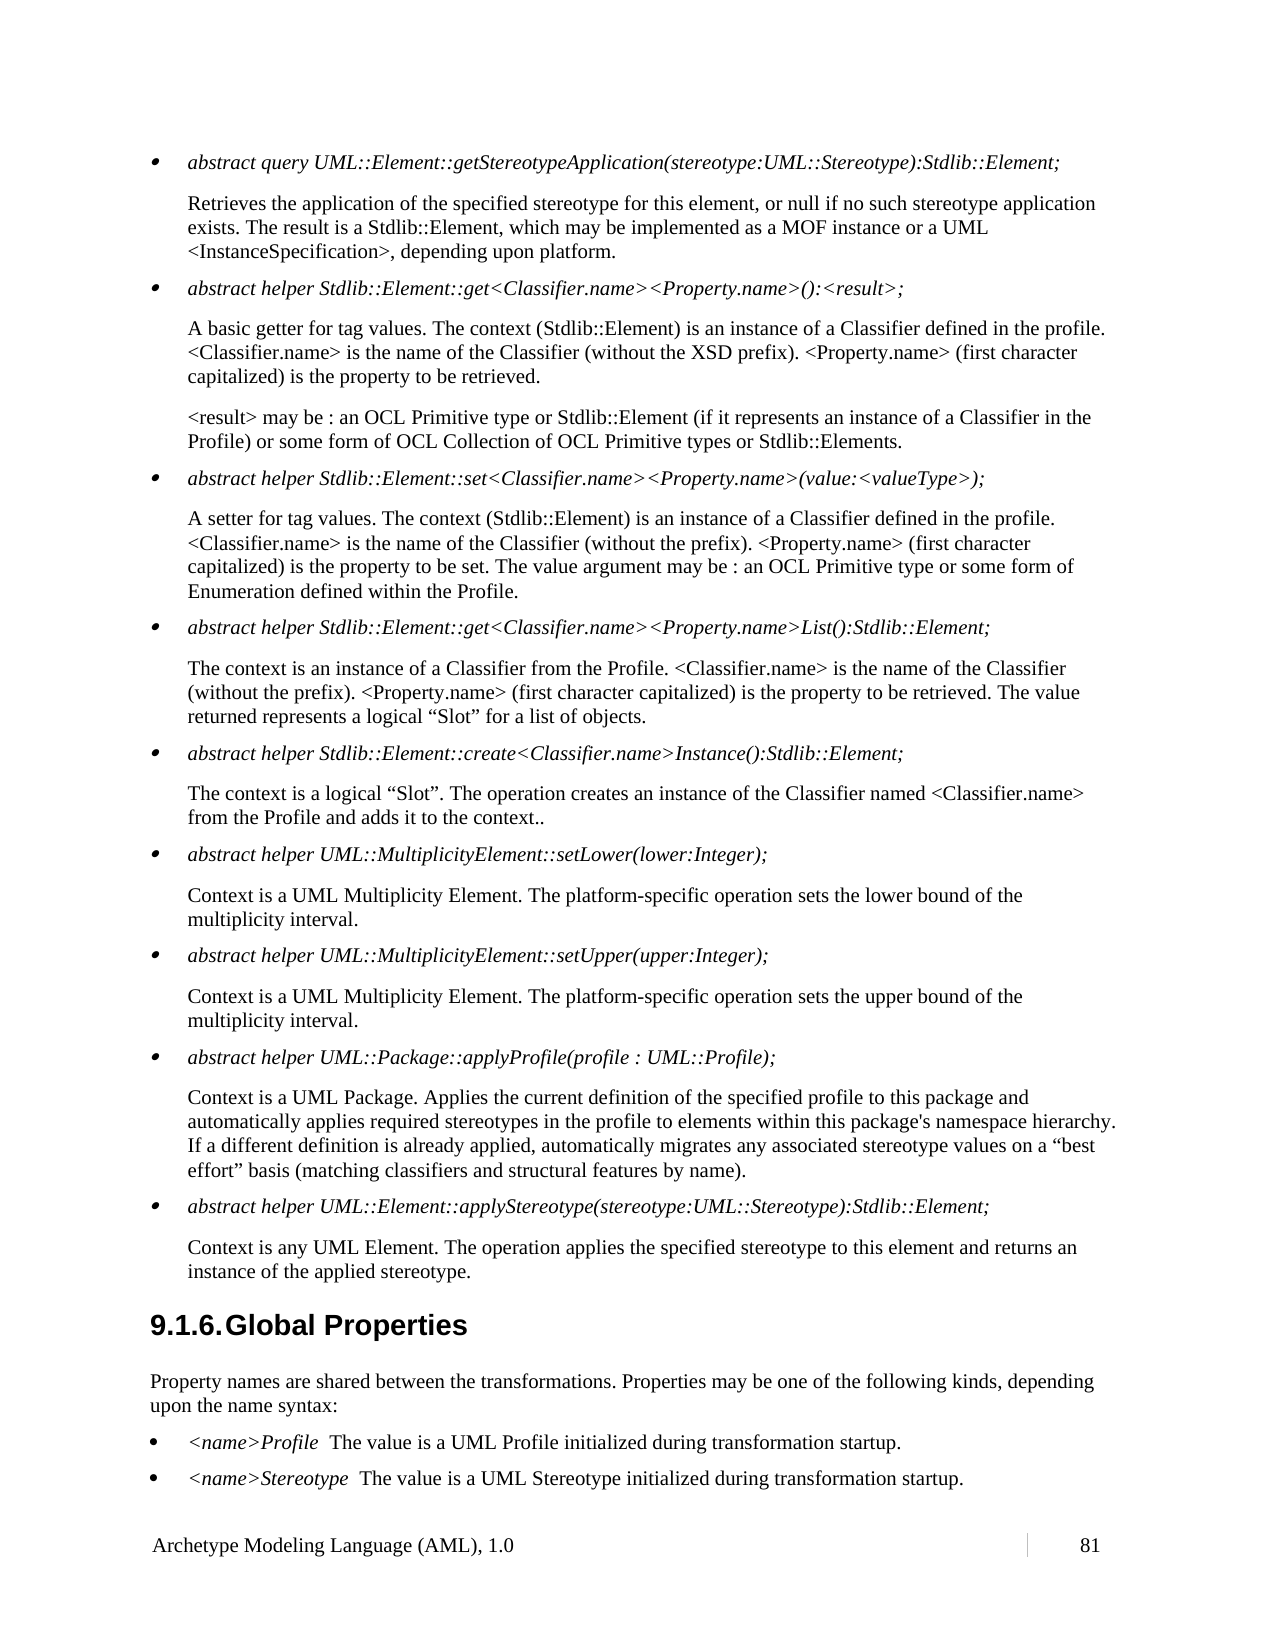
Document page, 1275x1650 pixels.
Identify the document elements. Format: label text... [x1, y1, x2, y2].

text abstract helper Stdlib::Element::create<Classifier.name>Instance():Stdlib::Element; [150, 741, 1125, 764]
subtitle Global Properties [150, 1308, 1125, 1342]
text <name>Profile The value is a UML Profile initialized during transformation startup. [150, 1429, 1125, 1454]
text A setter for tag values. The context (Stdlib::Element) is an instance of a Classifier defined in the profile. <Classifier.name> is the name of the Classifier (without the prefix). <Property.name> (first character capitalized) is the property to be set. The value argument may be : an OCL Primitive type or some form of Enumeration defined within the Profile. [187, 506, 1125, 603]
text abstract helper UML::MultiplicityElement::setUpper(upper:Integer); [150, 943, 1125, 967]
text abstract helper Stdlib::Element::get<Classifier.name><Property.name>List():Stdlib::Element; [150, 615, 1125, 639]
text Context is a UML Package. Applies the current definition of the specified profile to this package and automatically applies required stereotypes in the profile to elements within this package's namespace hierarchy. If a different definition is already applied, automatically migrates any associated stereotype values on a “best effort” basis (matching classifiers and structural features by name). [187, 1085, 1125, 1182]
text A basic getter for tag values. The context (Stdlib::Element) is an instance of a Classifier defined in the profile. <Classifier.name> is the name of the Classifier (without the XSD prefix). <Property.name> (first character capitalized) is the property to be retrieved. [187, 316, 1125, 388]
text The context is a logical “Slot”. The operation creates an instance of the Classifier named <Classifier.name> from the Profile and adds it to the context.. [187, 781, 1125, 829]
text abstract helper UML::MultiplicityElement::setLower(lower:Integer); [150, 842, 1125, 866]
text abstract query UML::Element::getStereotypeApplication(stereotype:UML::Stereotype):Stdlib::Element; [150, 150, 1125, 174]
text abstract helper Stdlib::Element::get<Classifier.name><Property.name>():<result>; [150, 275, 1125, 299]
text abstract helper UML::Element::applyStereotype(stereotype:UML::Stereotype):Stdlib::Element; [150, 1194, 1125, 1218]
text Retrieves the application of the specified stereotype for this element, or null if no such stereotype application exists. The result is a Stdlib::Element, which may be implemented as a MOF instance or a UML <InstanceSpecification>, depending upon platform. [187, 191, 1125, 263]
text abstract helper Stdlib::Element::set<Classifier.name><Property.name>(value:<valueType>); [150, 466, 1125, 490]
text The context is an instance of a Classifier from the Profile. <Classifier.name> is the name of the Classifier (without the prefix). <Property.name> (first character capitalized) is the property to be retrieved. The value returned represents a logical “Slot” for a list of objects. [187, 656, 1125, 728]
text <result> may be : an OCL Primitive type or Stdlib::Element (if it represents an instance of a Classifier in the Profile) or some form of OCL Collection of OCL Primitive types or Stdlib::Elements. [187, 405, 1125, 453]
text Property names are shared between the transformations. Properties may be one of the following kinds, depending upon the name syntax: [150, 1369, 1125, 1417]
text Context is a UML Multiplicity Element. The platform-specific operation sets the lower bound of the multiplicity interval. [187, 883, 1125, 931]
text Context is any UML Element. The operation applies the specified stereotype to this element and returns an instance of the applied stereotype. [187, 1235, 1125, 1283]
text <name>Stereotype The value is a UML Stereotype initialized during transformation startup. [150, 1466, 1125, 1490]
text Context is a UML Multiplicity Element. The platform-specific operation sets the upper bound of the multiplicity interval. [187, 984, 1125, 1032]
text abstract helper UML::Package::applyProfile(profile : UML::Profile); [150, 1044, 1125, 1069]
